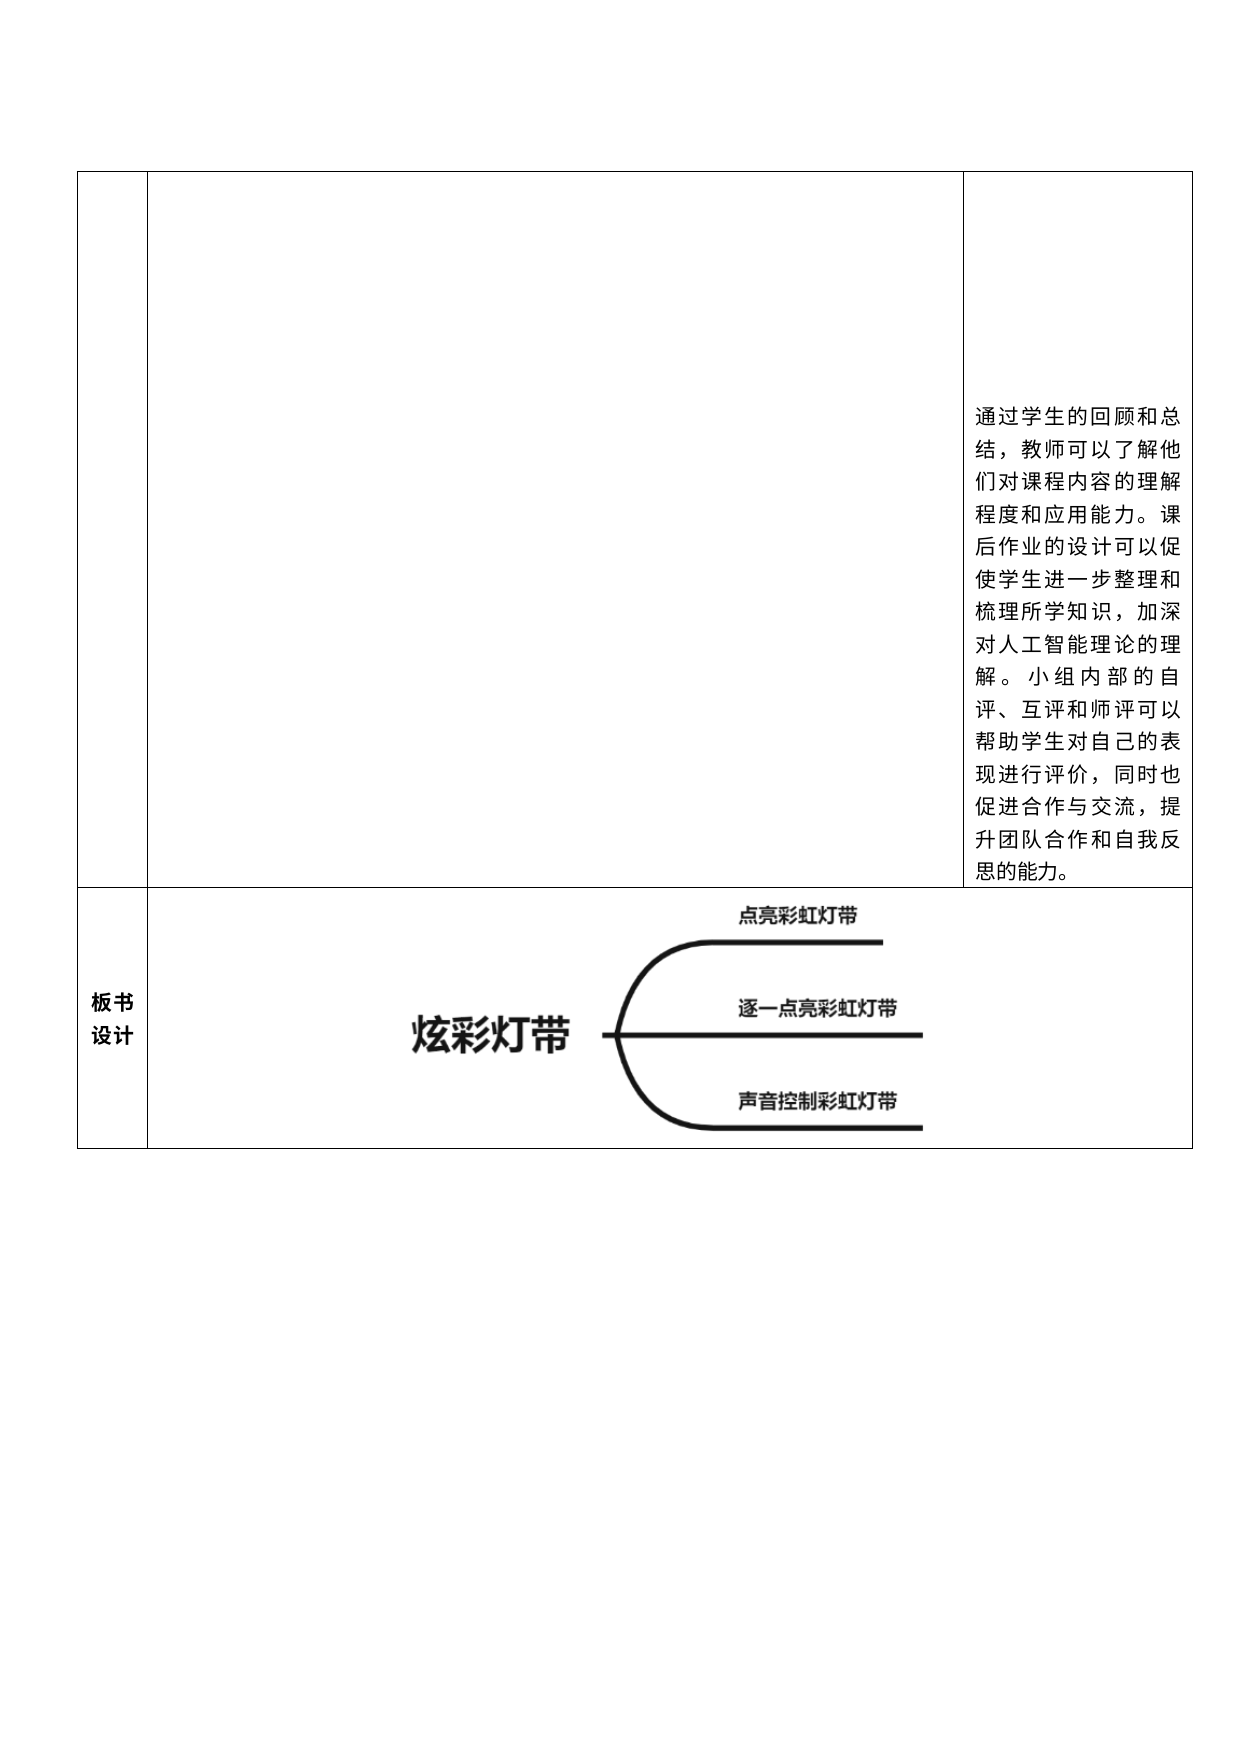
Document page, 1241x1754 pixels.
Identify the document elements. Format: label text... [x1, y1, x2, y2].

table_cell [939, 888, 1192, 1148]
table_cell 板书 设计 [78, 888, 147, 1148]
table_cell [964, 172, 1192, 887]
picture [401, 887, 939, 1148]
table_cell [148, 172, 963, 887]
table_cell [148, 888, 401, 1148]
